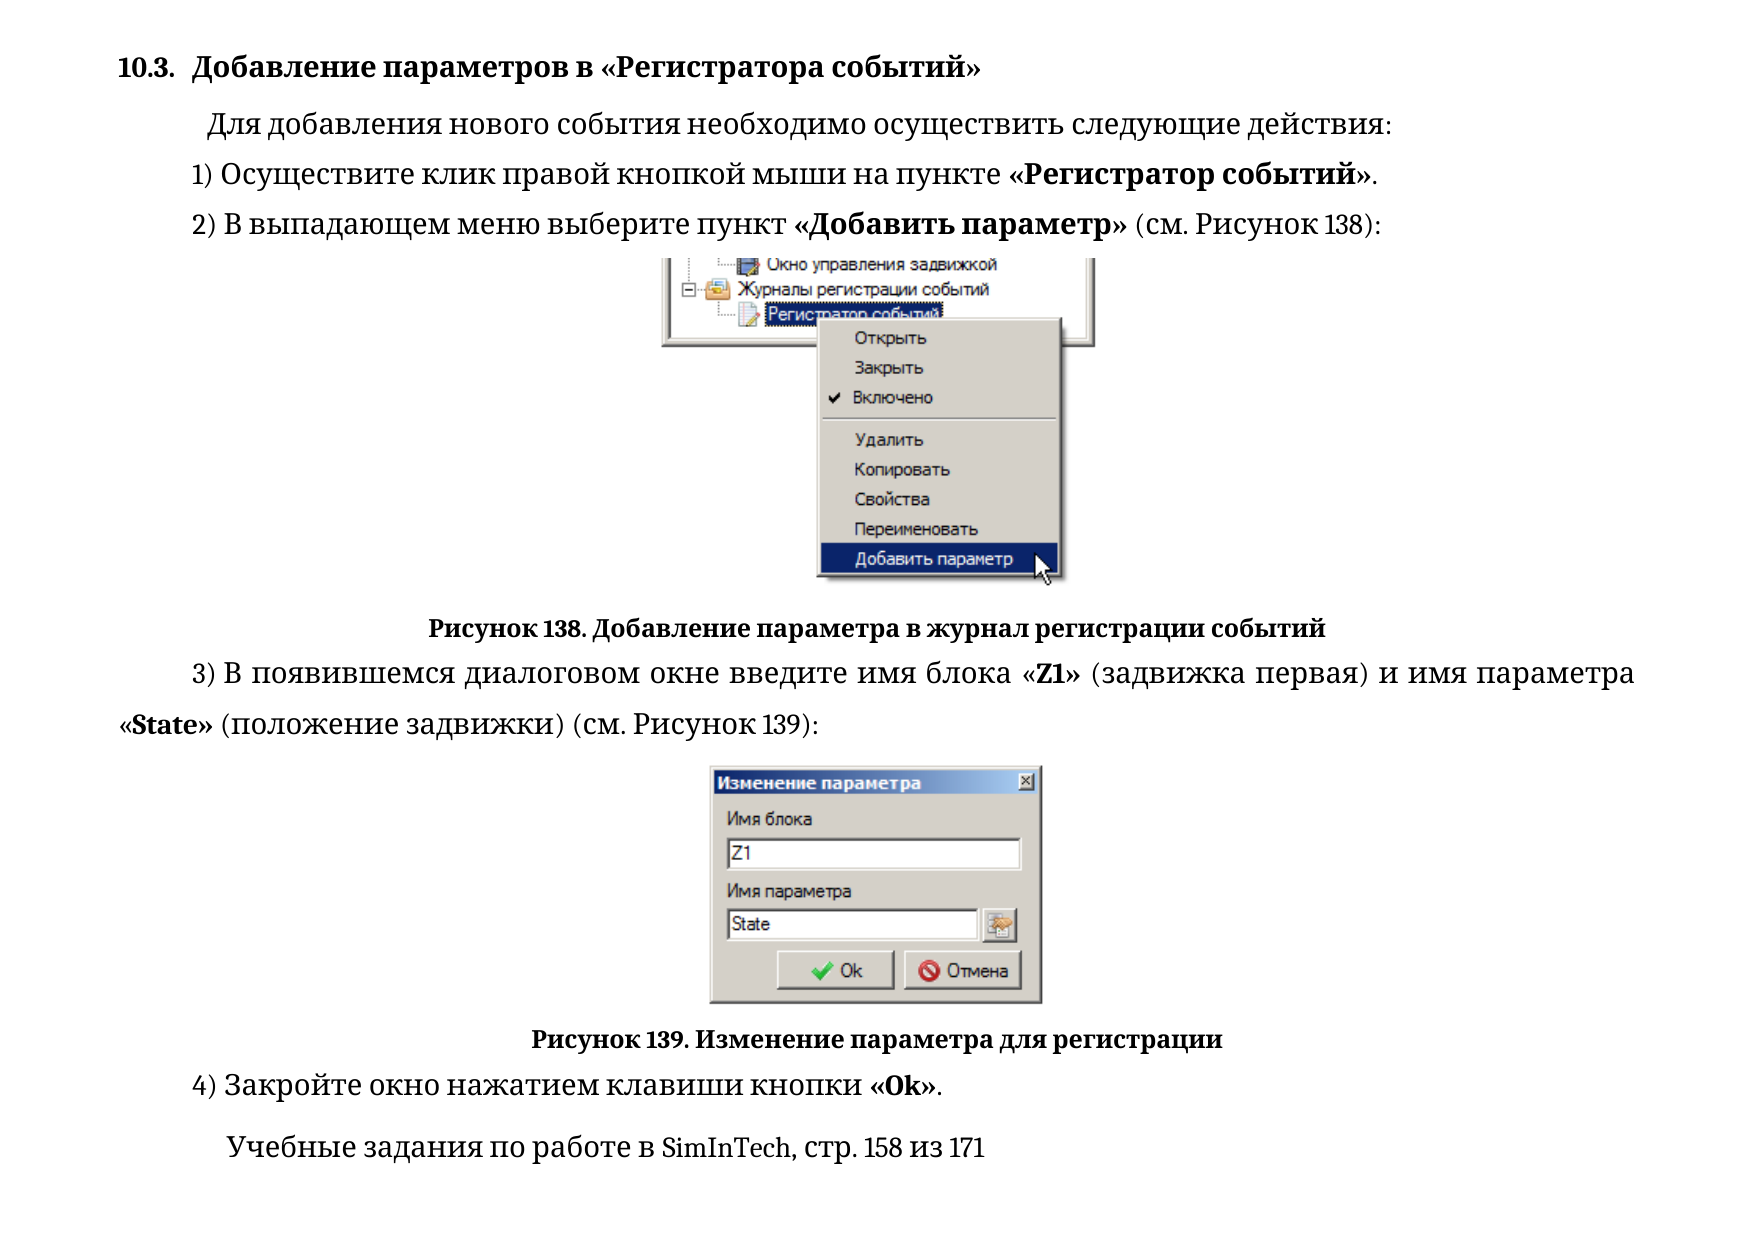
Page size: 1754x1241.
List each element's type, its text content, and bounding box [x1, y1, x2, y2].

picture [702, 758, 1052, 1012]
list Закройте окно нажатием клавиши кнопки «Ok». [118, 1069, 1636, 1102]
list Осуществите клик правой кнопкой мыши на пункте «Регистратор событий». [118, 158, 1636, 192]
subtitle Добавление параметров в «Регистратора событий» [118, 51, 1636, 85]
text Для добавления нового события необходимо осуществить следующие действия: [118, 108, 1636, 141]
picture [654, 258, 1100, 598]
